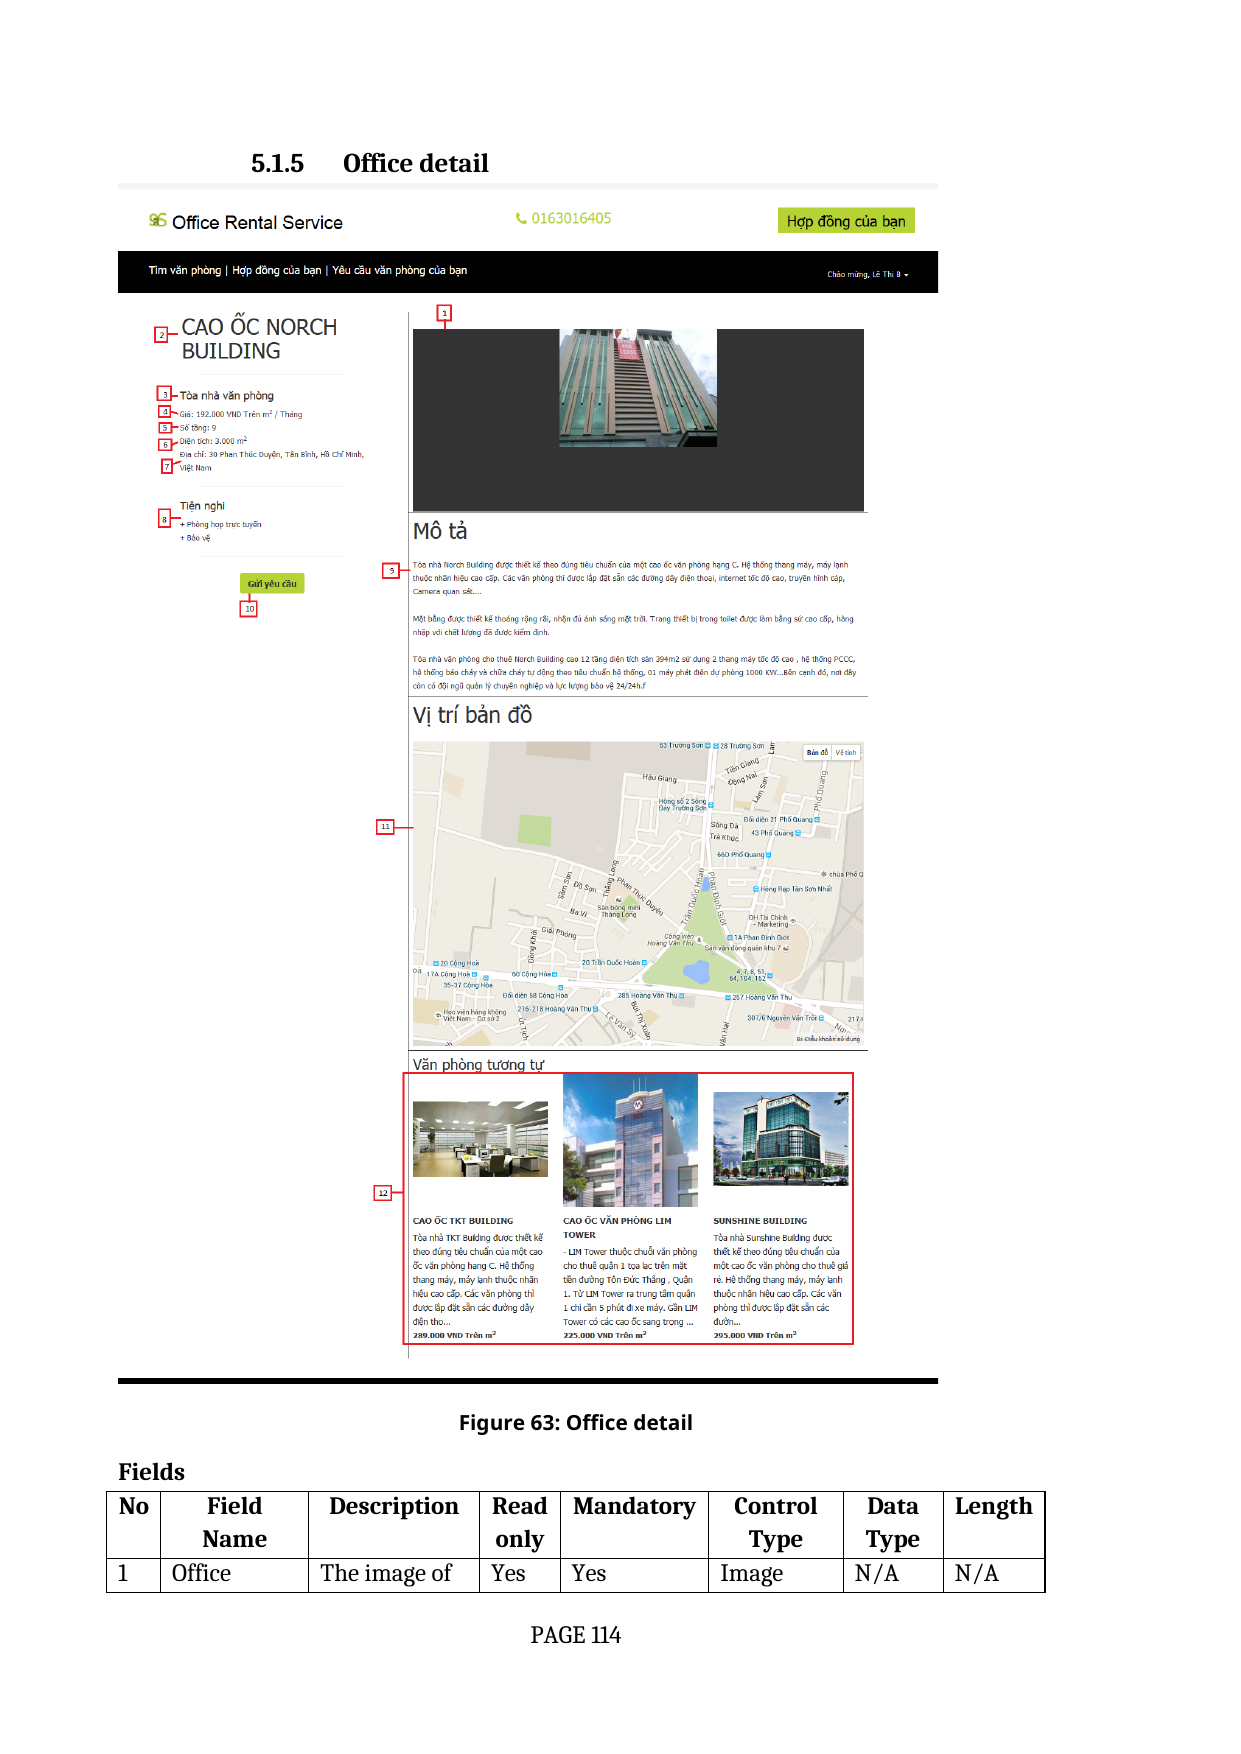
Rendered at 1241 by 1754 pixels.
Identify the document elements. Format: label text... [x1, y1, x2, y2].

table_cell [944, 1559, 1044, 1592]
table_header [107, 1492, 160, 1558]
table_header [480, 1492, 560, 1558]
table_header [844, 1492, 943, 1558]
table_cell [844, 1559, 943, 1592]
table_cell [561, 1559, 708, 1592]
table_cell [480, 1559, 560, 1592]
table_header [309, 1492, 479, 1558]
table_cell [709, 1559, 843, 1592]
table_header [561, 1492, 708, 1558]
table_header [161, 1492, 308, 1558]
text Fields [118, 1458, 1033, 1487]
picture [118, 183, 939, 1384]
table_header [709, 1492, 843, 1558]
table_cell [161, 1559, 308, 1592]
subtitle Office detail [251, 148, 1033, 179]
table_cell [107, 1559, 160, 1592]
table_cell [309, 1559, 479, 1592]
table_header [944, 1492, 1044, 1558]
